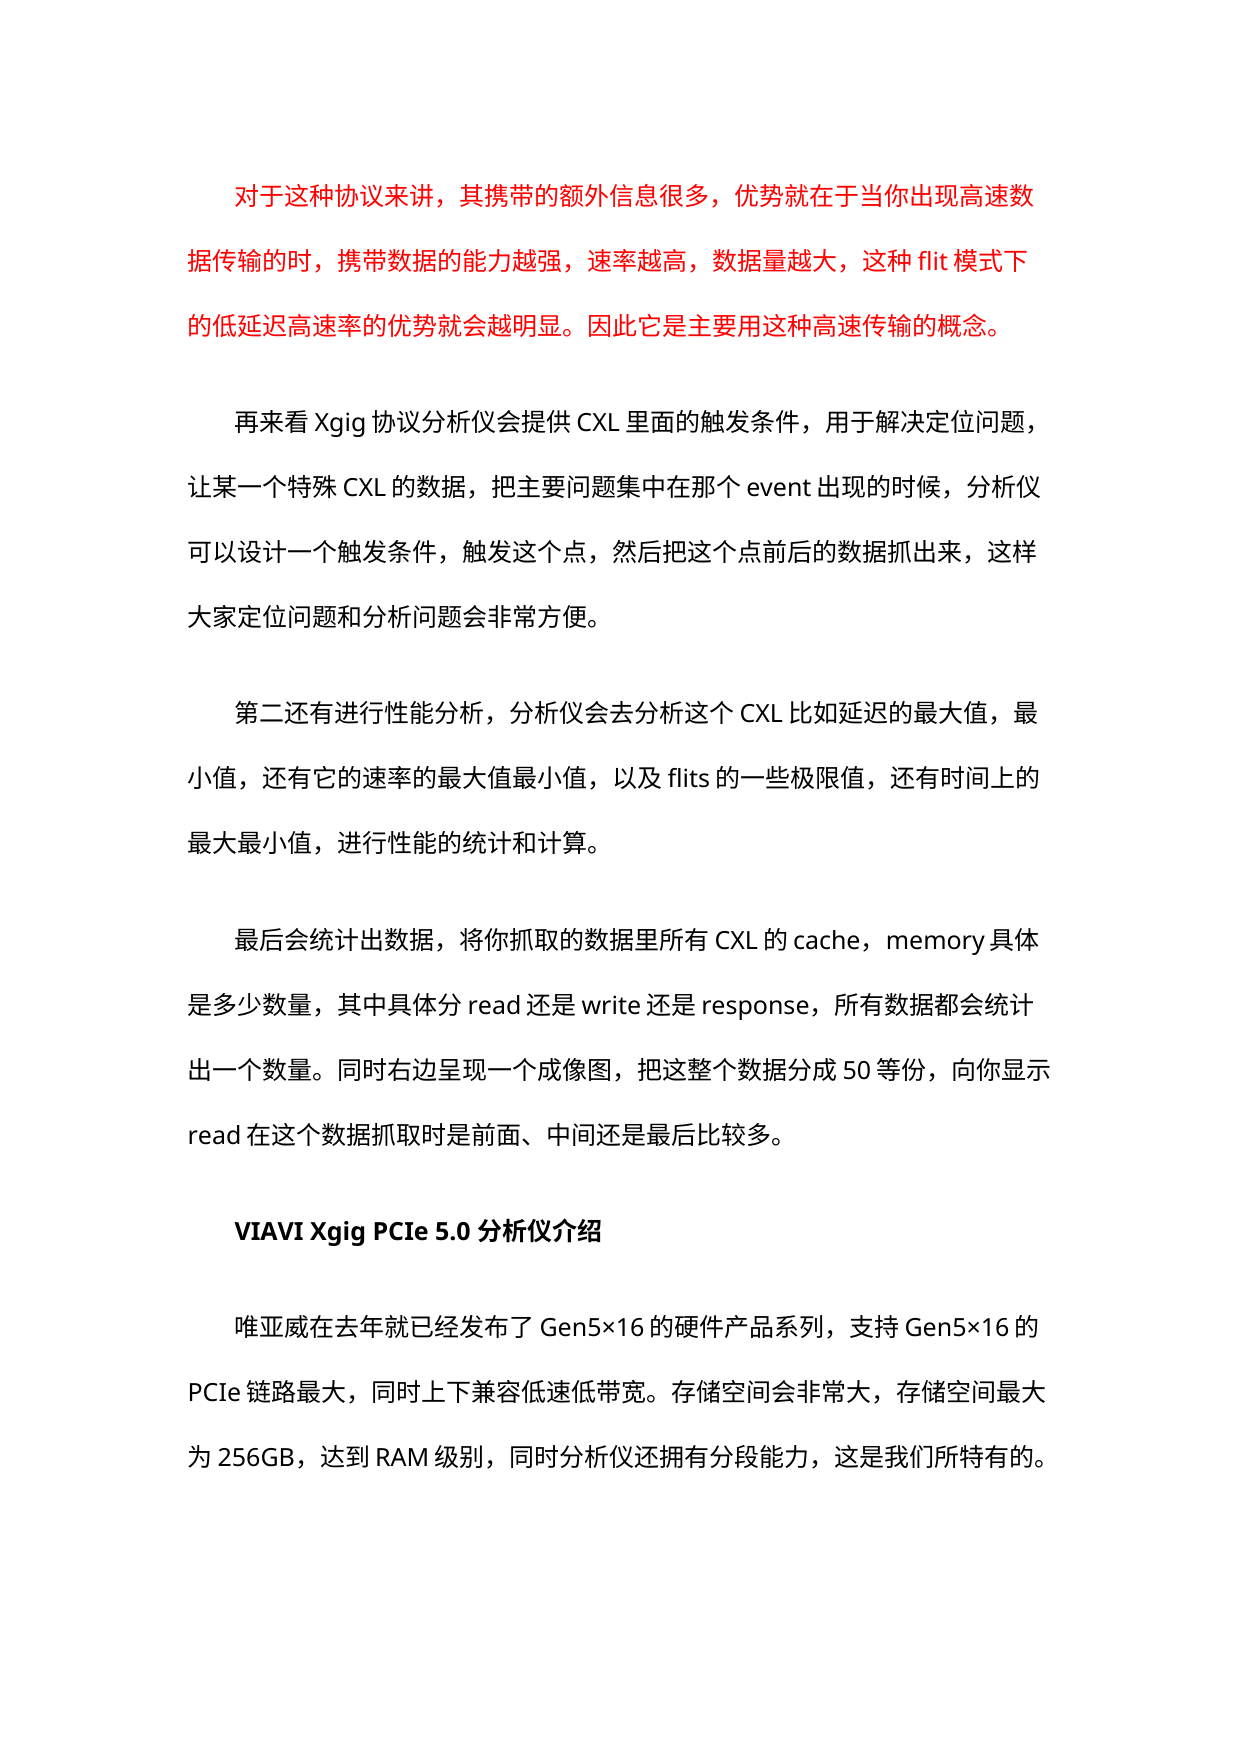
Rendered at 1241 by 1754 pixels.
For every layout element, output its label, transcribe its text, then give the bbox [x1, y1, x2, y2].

text 最后会统计出数据，将你抓取的数据里所有CXL的cache，memory具体是多少数量，其中具体分read还是write还是response，所有数据都会统计出一个数量。同时右边呈现一个成像图，把这整个数据分成50等份，向你显示read在这个数据抓取时是前面、中间还是最后比较多。 [187, 906, 1053, 1166]
text 对于这种协议来讲，其携带的额外信息很多，优势就在于当你出现高速数据传输的时，携带数据的能力越强，速率越高，数据量越大，这种flit模式下的低延迟高速率的优势就会越明显。因此它是主要用这种高速传输的概念。 [187, 162, 1053, 357]
text 唯亚威在去年就已经发布了Gen5×16的硬件产品系列，支持Gen5×16的PCIe链路最大，同时上下兼容低速低带宽。存储空间会非常大，存储空间最大为256GB，达到RAM级别，同时分析仪还拥有分段能力，这是我们所特有的。 [187, 1293, 1053, 1488]
text VIAVI Xgig PCIe 5.0 分析仪介绍 [187, 1197, 1053, 1262]
text 再来看Xgig协议分析仪会提供CXL里面的触发条件，用于解决定位问题，让某一个特殊CXL的数据，把主要问题集中在那个event出现的时候，分析仪可以设计一个触发条件，触发这个点，然后把这个点前后的数据抓出来，这样大家定位问题和分析问题会非常方便。 [187, 388, 1053, 648]
text 第二还有进行性能分析，分析仪会去分析这个CXL比如延迟的最大值，最小值，还有它的速率的最大值最小值，以及flits的一些极限值，还有时间上的最大最小值，进行性能的统计和计算。 [187, 679, 1053, 874]
